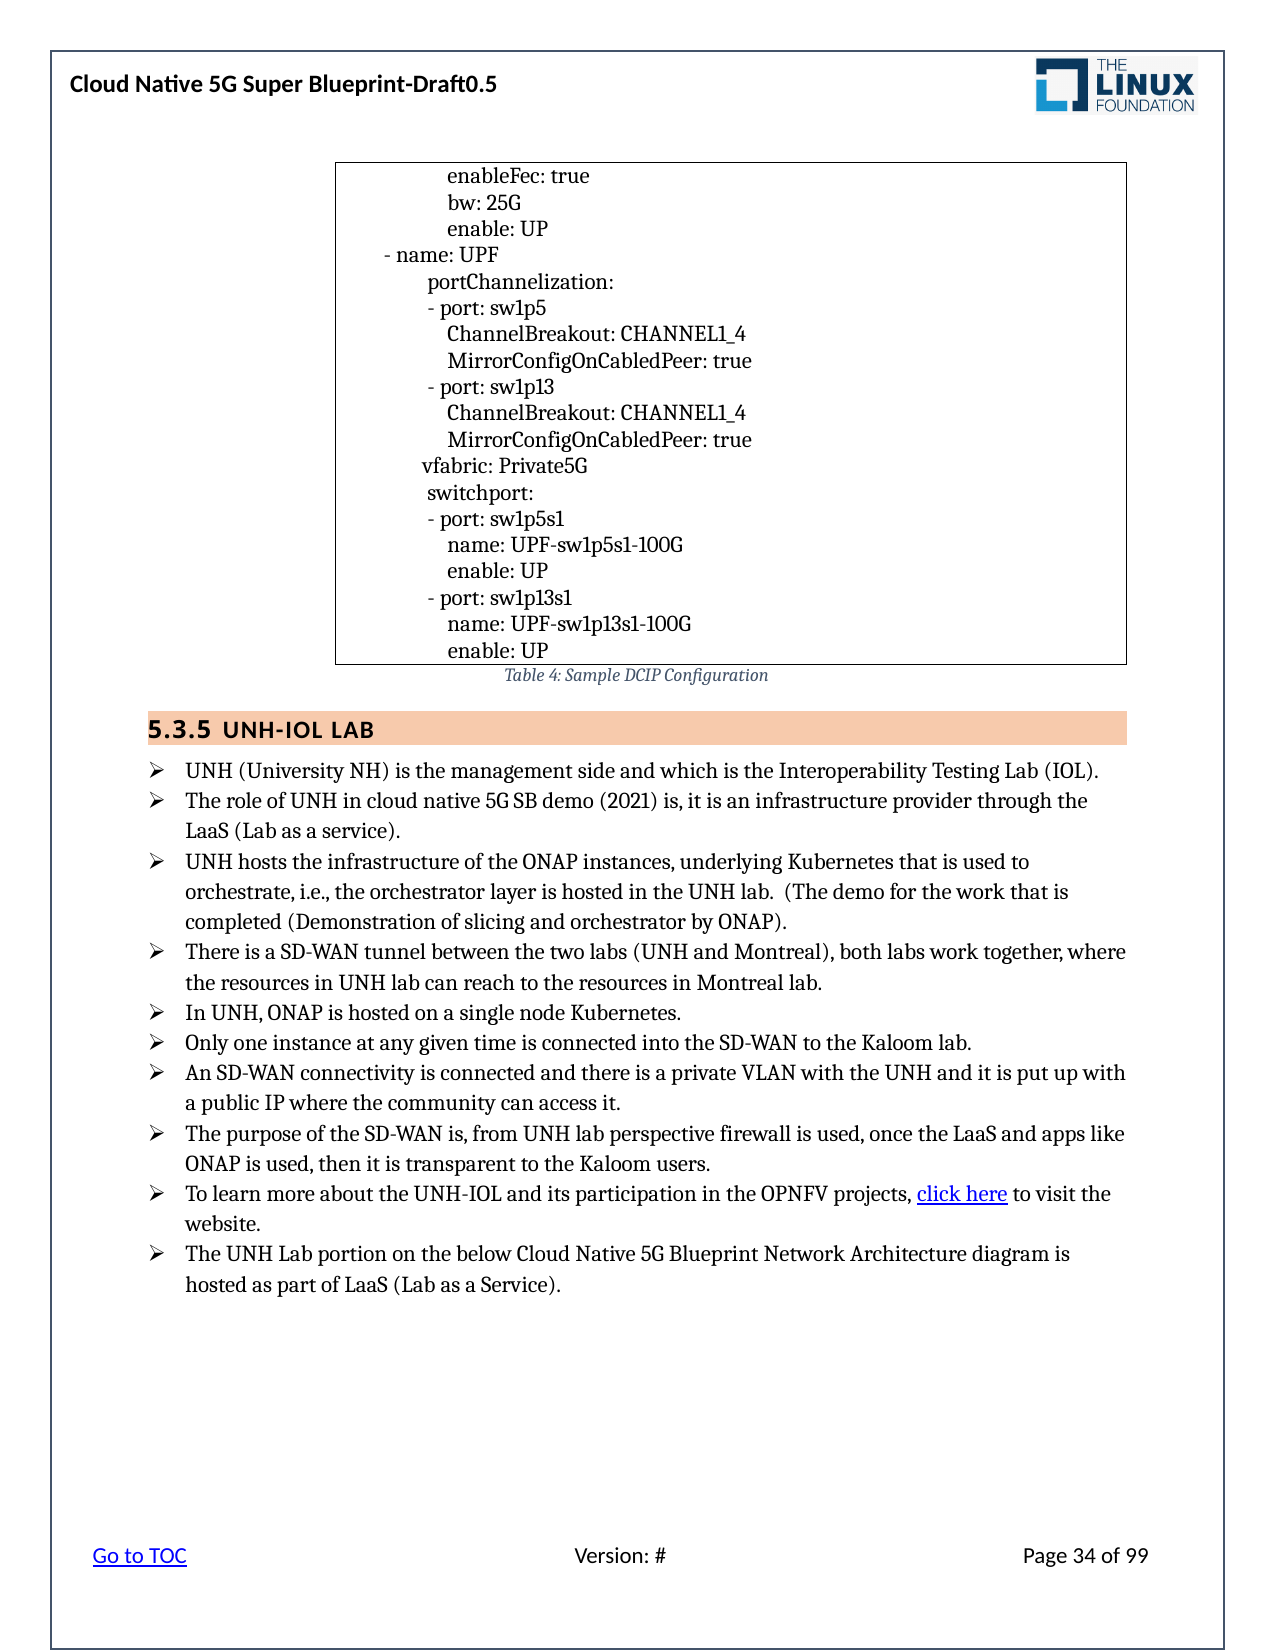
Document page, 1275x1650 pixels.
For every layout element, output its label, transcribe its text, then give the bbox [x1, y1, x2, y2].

list The UNH Lab portion on the below Cloud Native 5G Blueprint Network Architecture diagram is hosted as part of LaaS (Lab as a Service). [148, 1241, 1127, 1298]
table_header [336, 163, 1126, 664]
list In UNH, ONAP is hosted on a single node Kubernetes. [148, 999, 1127, 1026]
list To learn more about the UNH-IOL and its participation in the OPNFV projects, click here to visit the website. [148, 1181, 1127, 1237]
list The purpose of the SD-WAN is, from UNH lab perspective firewall is used, once the LaaS and apps like ONAP is used, then it is transparent to the Kaloom users. [148, 1120, 1127, 1177]
list Only one instance at any given time is connected into the SD-WAN to the Kaloom lab. [148, 1030, 1127, 1056]
list There is a SD-WAN tunnel between the two labs (UNH and Montreal), both labs work together, where the resources in UNH lab can reach to the resources in Montreal lab. [148, 939, 1127, 996]
list UNH hosts the infrastructure of the ONAP instances, underlying Kubernetes that is used to orchestrate, i.e., the orchestrator layer is hosted in the UNH lab. (The demo for the work that is completed (Demonstration of slicing and orchestrator by ONAP). [148, 848, 1127, 935]
text Table 4: Sample DCIP Configuration [148, 665, 1127, 686]
picture [1034, 56, 1199, 115]
text UNH-Iol Lab [148, 711, 1127, 745]
list UNH (University NH) is the management side and which is the Interoperability Testing Lab (IOL). [148, 758, 1127, 784]
list The role of UNH in cloud native 5G SB demo (2021) is, it is an infrastructure provider through the LaaS (Lab as a service). [148, 788, 1127, 845]
list An SD-WAN connectivity is connected and there is a private VLAN with the UNH and it is put up with a public IP where the community can access it. [148, 1060, 1127, 1117]
